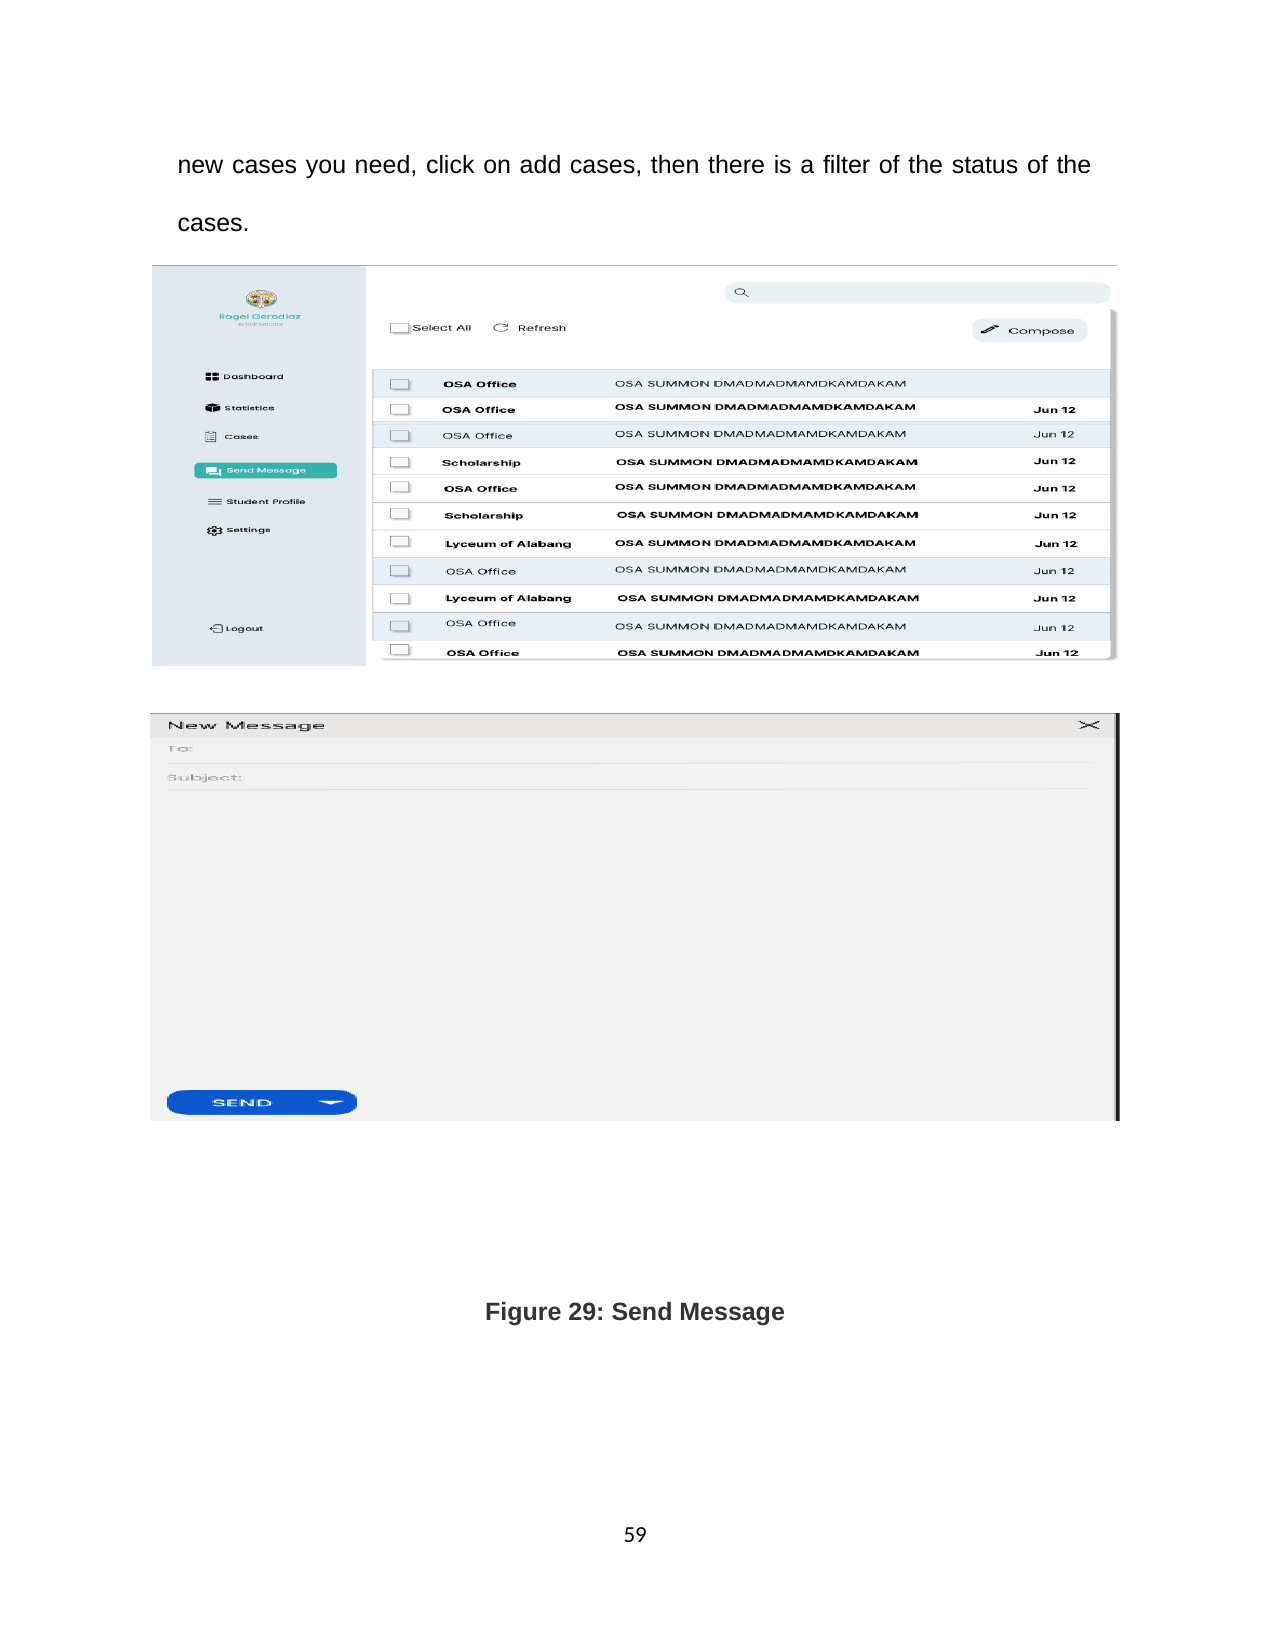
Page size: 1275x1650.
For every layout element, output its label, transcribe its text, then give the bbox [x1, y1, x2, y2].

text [177, 150, 1093, 236]
picture [150, 713, 1120, 1121]
text Figure 29: Send Message [177, 1297, 1093, 1326]
picture [152, 265, 1118, 666]
